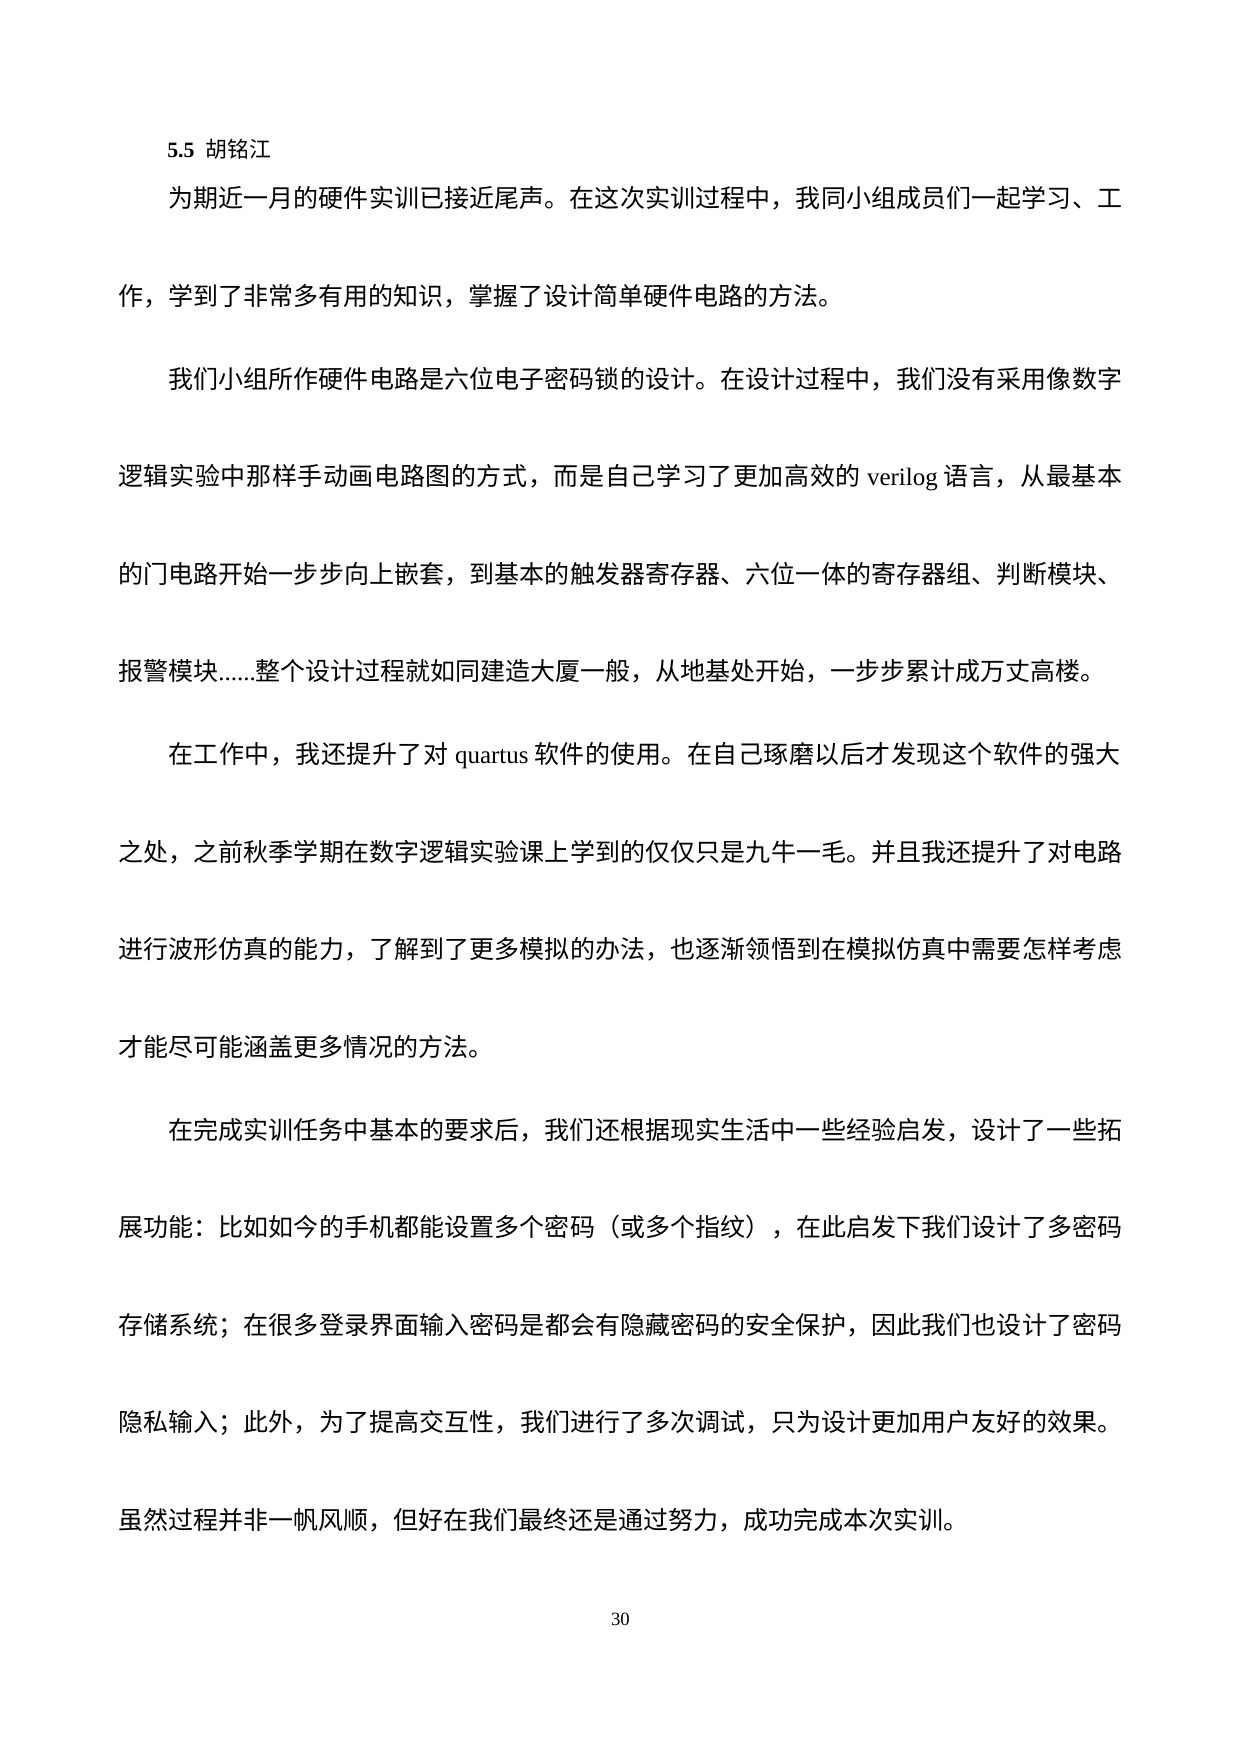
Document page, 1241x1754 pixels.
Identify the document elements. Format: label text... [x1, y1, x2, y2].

text 胡铭江 [167, 132, 1122, 164]
text 我们小组所作硬件电路是六位电子密码锁的设计。在设计过程中，我们没有采用像数字逻辑实验中那样手动画电路图的方式，而是自己学习了更加高效的verilog语言，从最基本的门电路开始一步步向上嵌套，到基本的触发器寄存器、六位一体的寄存器组、判断模块、报警模块......整个设计过程就如同建造大厦一般，从地基处开始，一步步累计成万丈高楼。 [118, 345, 1122, 702]
text 在完成实训任务中基本的要求后，我们还根据现实生活中一些经验启发，设计了一些拓展功能：比如如今的手机都能设置多个密码（或多个指纹），在此启发下我们设计了多密码存储系统；在很多登录界面输入密码是都会有隐藏密码的安全保护，因此我们也设计了密码隐私输入；此外，为了提高交互性，我们进行了多次调试，只为设计更加用户友好的效果。虽然过程并非一帆风顺，但好在我们最终还是通过努力，成功完成本次实训。 [118, 1096, 1122, 1551]
text 为期近一月的硬件实训已接近尾声。在这次实训过程中，我同小组成员们一起学习、工作，学到了非常多有用的知识，掌握了设计简单硬件电路的方法。 [118, 164, 1122, 327]
text 在工作中，我还提升了对quartus软件的使用。在自己琢磨以后才发现这个软件的强大之处，之前秋季学期在数字逻辑实验课上学到的仅仅只是九牛一毛。并且我还提升了对电路进行波形仿真的能力，了解到了更多模拟的办法，也逐渐领悟到在模拟仿真中需要怎样考虑才能尽可能涵盖更多情况的方法。 [118, 720, 1122, 1078]
